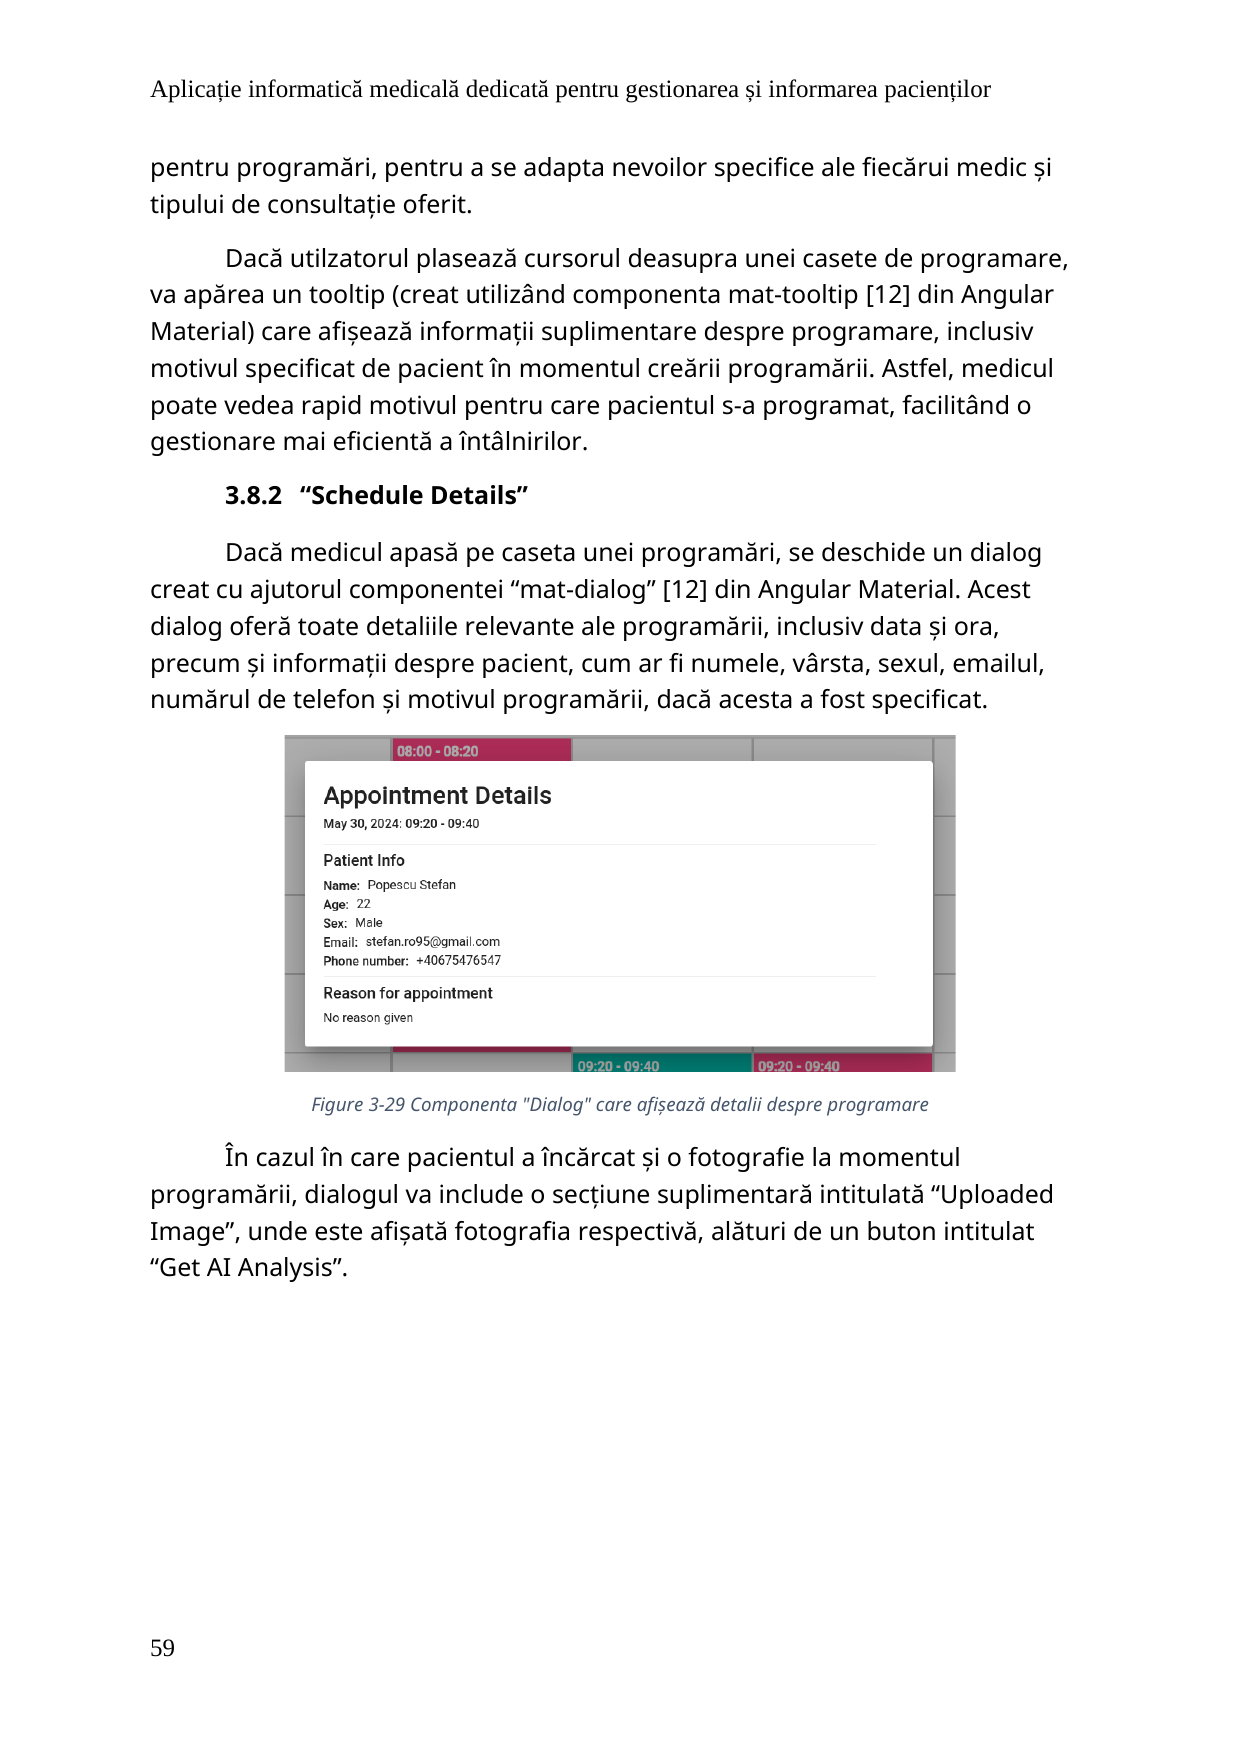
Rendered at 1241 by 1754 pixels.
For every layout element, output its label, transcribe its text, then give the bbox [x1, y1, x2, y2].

text Dacă medicul apasă pe caseta unei programări, se deschide un dialog creat cu ajutorul componentei “mat-dialog” din Angular Material. Acest dialog oferă toate detaliile relevante ale programării, inclusiv data și ora, precum și informații despre pacient, cum ar fi numele, vârsta, sexul, emailul, numărul de telefon și motivul programării, dacă acesta a fost specificat. [150, 535, 1090, 716]
text În cazul în care pacientul a încărcat și o fotografie la momentul programării, dialogul va include o secțiune suplimentară intitulată “Uploaded Image”, unde este afișată fotografia respectivă, alături de un buton intitulat “Get AI Analysis”. [150, 1139, 1090, 1284]
picture [284, 735, 956, 1072]
text Dacă utilzatorul plasează cursorul deasupra unei casete de programare, va apărea un tooltip (creat utilizând componenta mat-tooltip din Angular Material) care afișează informații suplimentare despre programare, inclusiv motivul specificat de pacient în momentul creării programării. Astfel, medicul poate vedea rapid motivul pentru care pacientul s-a programat, facilitând o gestionare mai eficientă a întâlnirilor. [150, 240, 1090, 458]
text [150, 150, 1090, 221]
subtitle “Schedule Details” [225, 477, 1090, 512]
